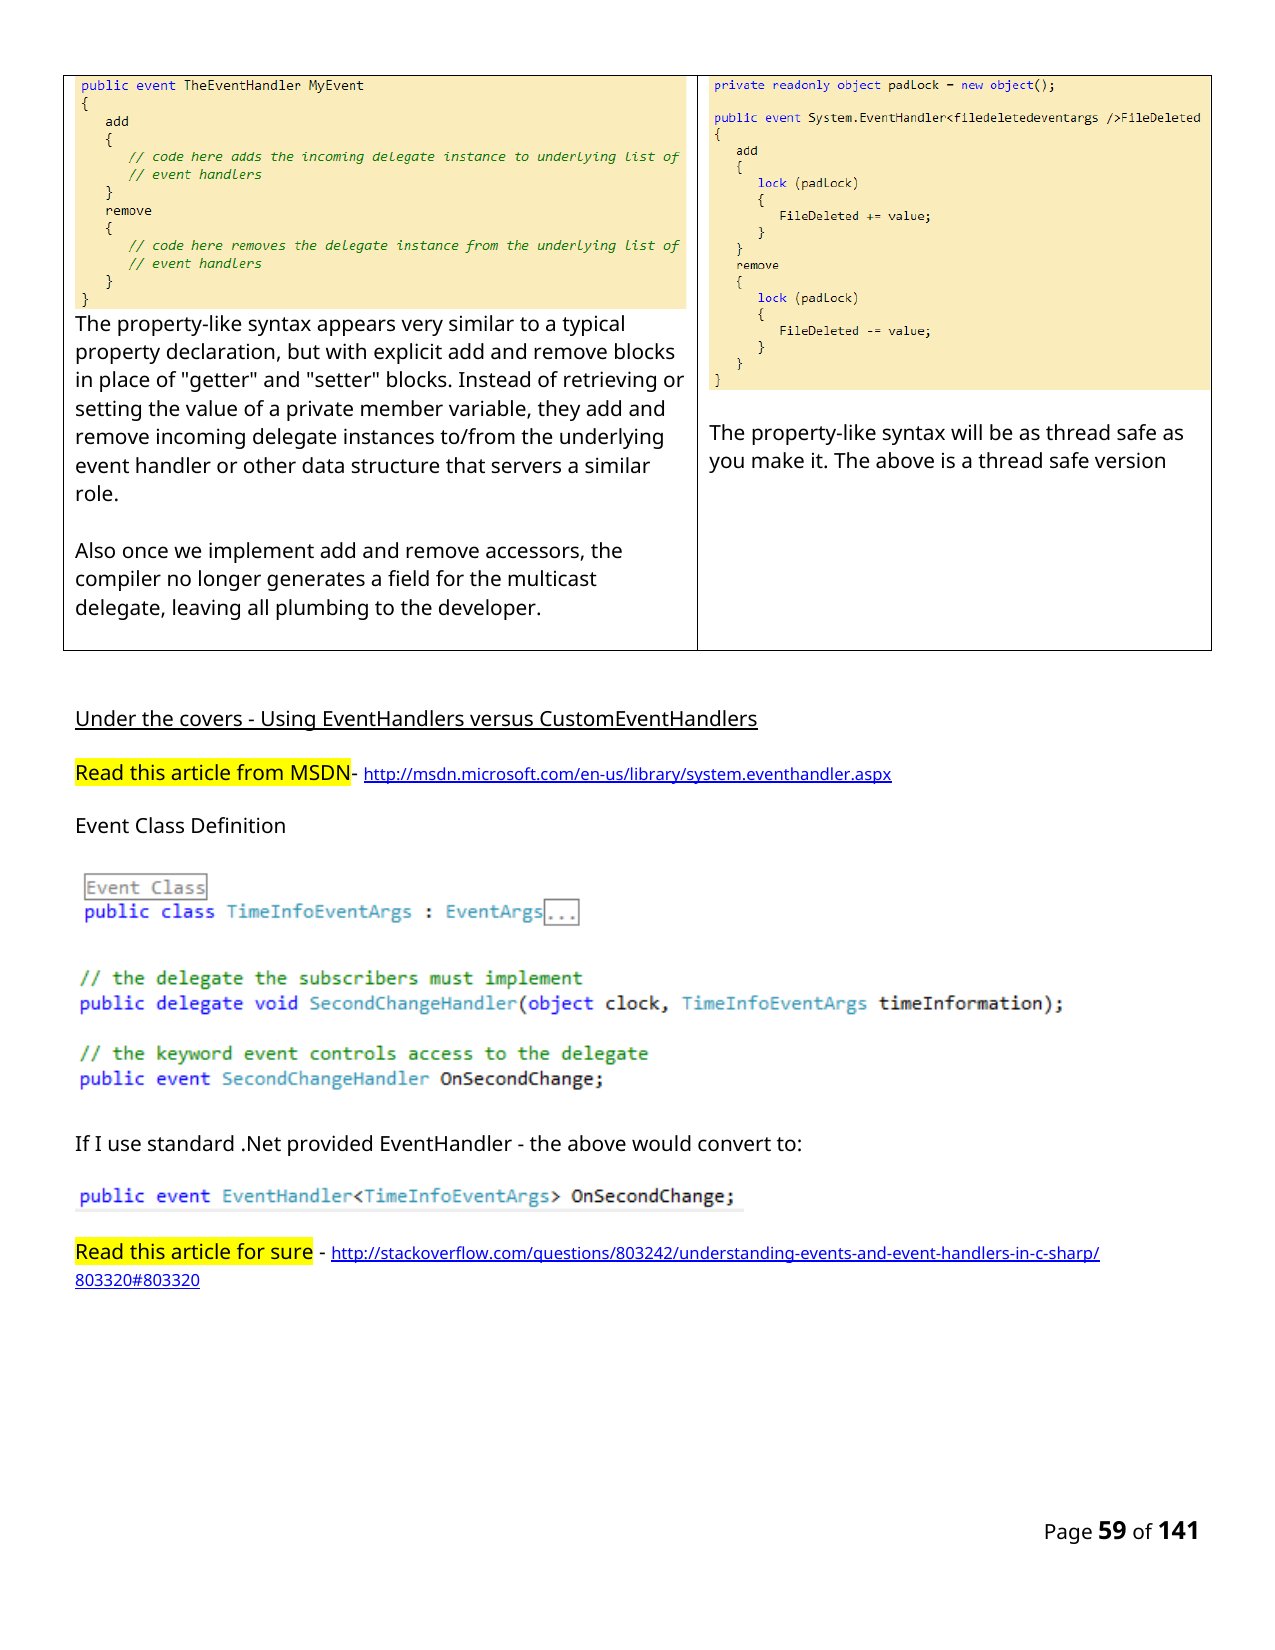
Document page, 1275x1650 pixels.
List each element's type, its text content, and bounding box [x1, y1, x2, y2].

table_cell The property-like syntax will be as thread safe as you make it. The above is a thread safe version [698, 76, 1211, 650]
text Read this article for sure - http://stackoverflow.com/questions/803242/understanding-events-and-event-handlers-in-c-sharp/803320#803320 [75, 1237, 1200, 1291]
text Read this article from MSDN- http://msdn.microsoft.com/en-us/library/system.eventhandler.aspx [351, 758, 1200, 786]
picture [75, 76, 687, 309]
picture [75, 1182, 744, 1212]
text If I use standard .Net provided EventHandler - the above would convert to: [75, 1129, 1200, 1157]
picture [75, 864, 594, 934]
text Under the covers - Using EventHandlers versus CustomEventHandlers [75, 704, 1200, 733]
picture [709, 76, 1211, 390]
text Event Class Definition [75, 811, 1200, 840]
table_cell The property-like syntax appears very similar to a typical property declaration, but with explicit add and remove blocks in place of "getter" and "setter" blocks. Instead of retrieving or setting the value of a private member variable, they add and remove incoming delegate instances to/from the underlying event handler or other data structure that servers a similar role. Also once we implement add and remove accessors, the compiler no longer generates a field for the multicast delegate, leaving all plumbing to the developer. [64, 76, 697, 650]
picture [75, 958, 1075, 1104]
